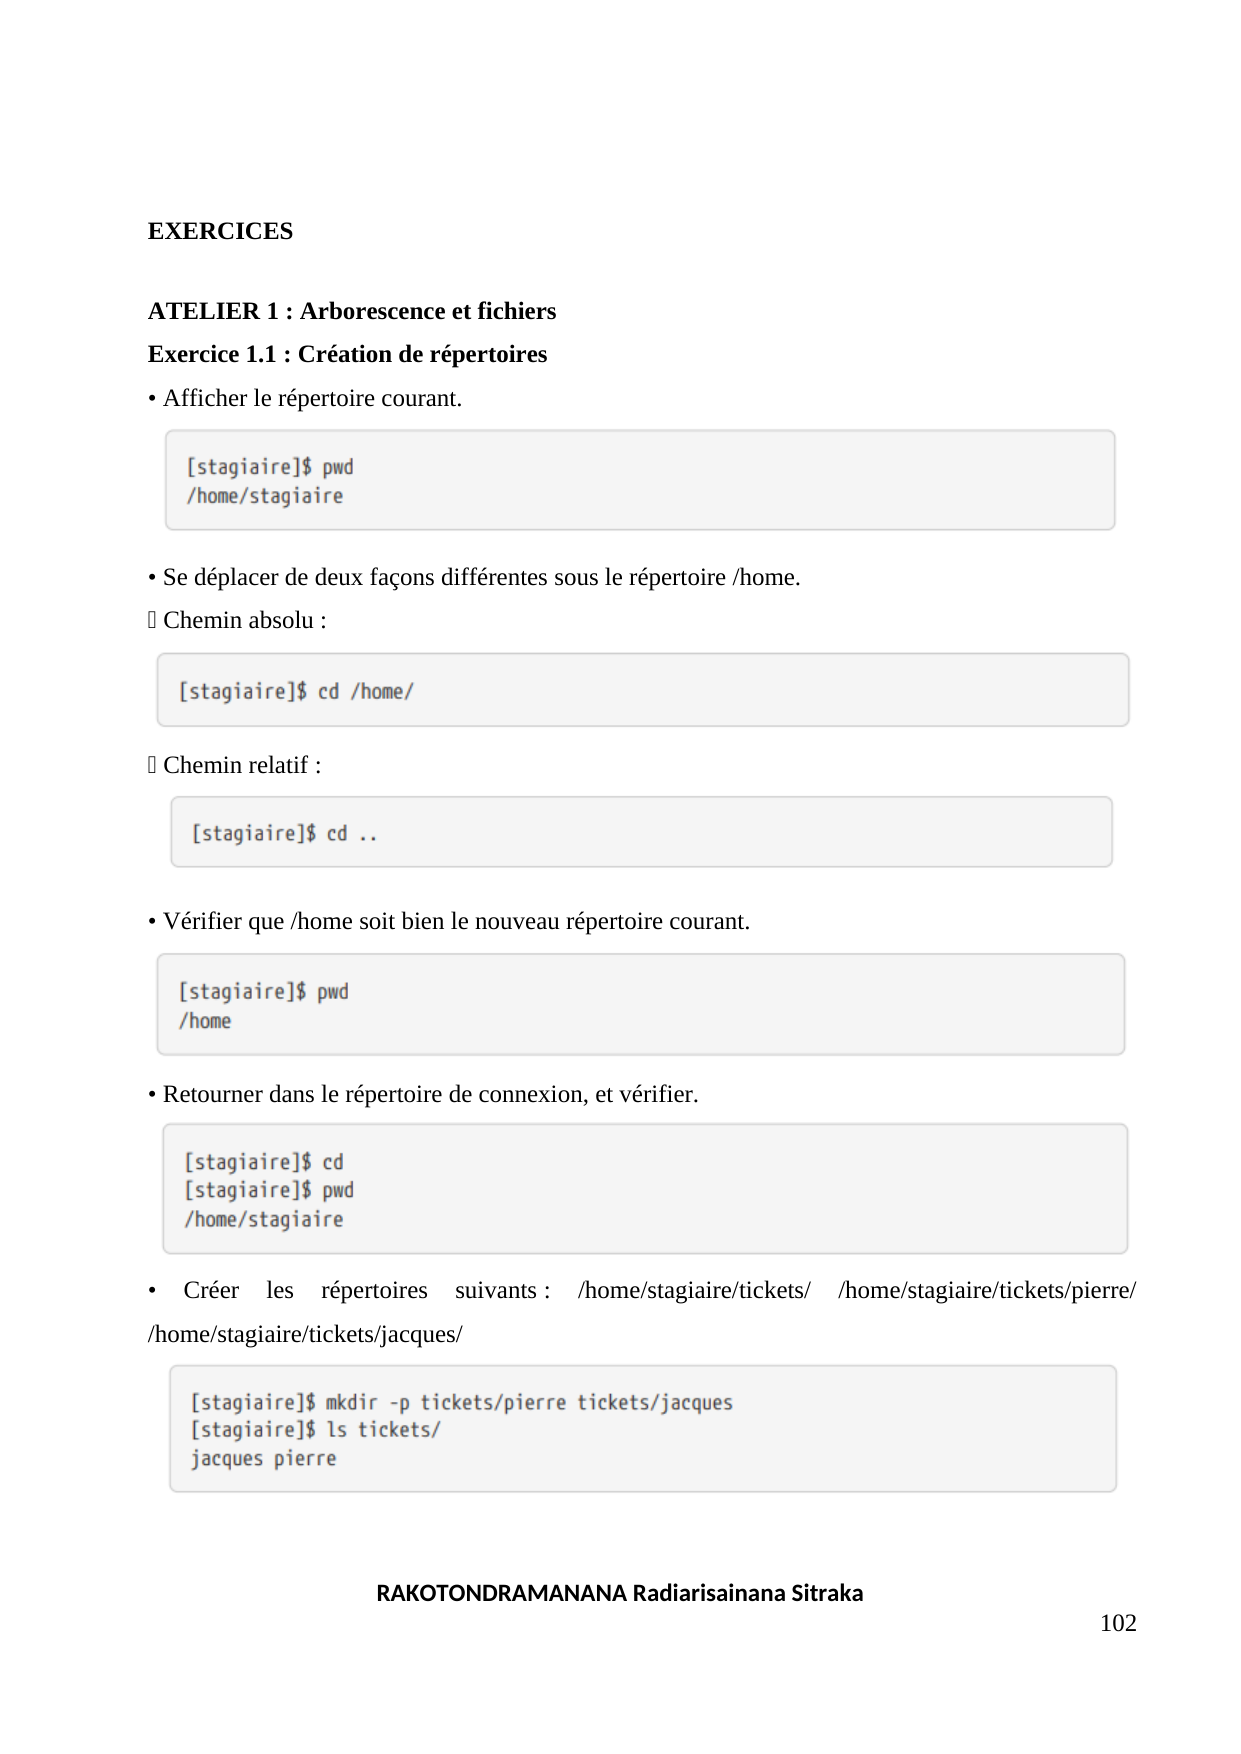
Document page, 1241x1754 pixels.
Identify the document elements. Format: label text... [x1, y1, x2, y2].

picture [147, 1361, 1137, 1507]
text Chemin relatif : [148, 750, 1137, 779]
picture [147, 949, 1137, 1065]
picture [147, 793, 1137, 892]
picture [147, 647, 1137, 736]
subtitle EXERCICES [148, 216, 1137, 244]
text • Créer les répertoires suivants : /home/stagiaire/tickets/ /home/stagiaire/tickets/pierre/ /home/stagiaire/tickets/jacques/ [148, 1276, 1137, 1347]
text ATELIER 1 : Arborescence et fichiers [148, 296, 1137, 325]
text • Retourner dans le répertoire de connexion, et vérifier. [148, 1079, 1137, 1108]
text Chemin absolu : [148, 605, 1137, 633]
text • Se déplacer de deux façons différentes sous le répertoire /home. [148, 562, 1137, 590]
picture [147, 1122, 1137, 1262]
text • Afficher le répertoire courant. [148, 383, 1137, 411]
text Exercice 1.1 : Création de répertoires [148, 339, 1137, 368]
text • Vérifier que /home soit bien le nouveau répertoire courant. [148, 906, 1137, 935]
picture [147, 425, 1137, 548]
